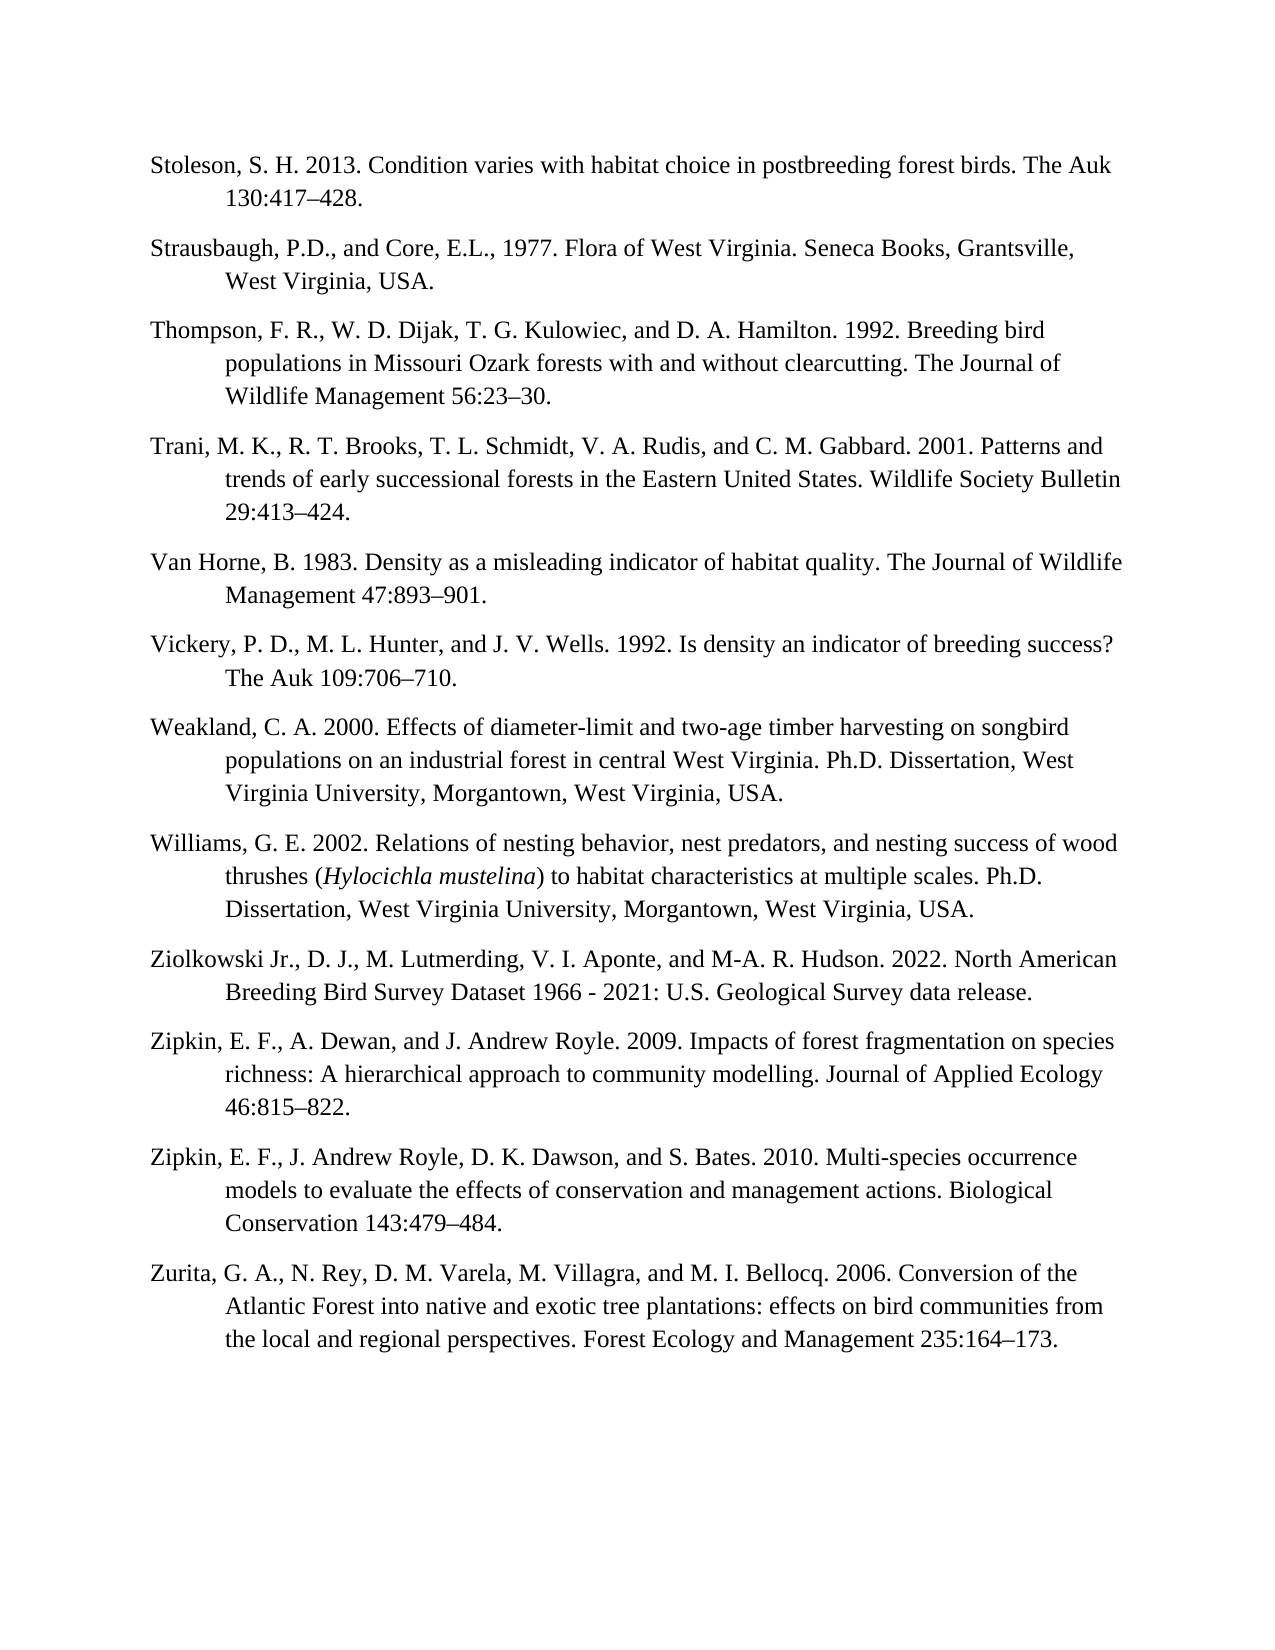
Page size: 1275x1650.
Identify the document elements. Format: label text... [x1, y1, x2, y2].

text Stoleson, S. H. 2013. Condition varies with habitat choice in postbreeding forest birds. The Auk 130:417–428. [150, 150, 1125, 212]
text Van Horne, B. 1983. Density as a misleading indicator of habitat quality. The Journal of Wildlife Management 47:893–901. [150, 547, 1125, 609]
text Zurita, G. A., N. Rey, D. M. Varela, M. Villagra, and M. I. Bellocq. 2006. Conversion of the Atlantic Forest into native and exotic tree plantations: effects on bird communities from the local and regional perspectives. Forest Ecology and Management 235:164–173. [150, 1258, 1125, 1353]
text Thompson, F. R., W. D. Dijak, T. G. Kulowiec, and D. A. Hamilton. 1992. Breeding bird populations in Missouri Ozark forests with and without clearcutting. The Journal of Wildlife Management 56:23–30. [150, 315, 1125, 410]
text Zipkin, E. F., A. Dewan, and J. Andrew Royle. 2009. Impacts of forest fragmentation on species richness: A hierarchical approach to community modelling. Journal of Applied Ecology 46:815–822. [150, 1026, 1125, 1121]
text Vickery, P. D., M. L. Hunter, and J. V. Wells. 1992. Is density an indicator of breeding success? The Auk 109:706–710. [150, 629, 1125, 691]
text Strausbaugh, P.D., and Core, E.L., 1977. Flora of West Virginia. Seneca Books, Grantsville, West Virginia, USA. [150, 233, 1125, 294]
text Zipkin, E. F., J. Andrew Royle, D. K. Dawson, and S. Bates. 2010. Multi-species occurrence models to evaluate the effects of conservation and management actions. Biological Conservation 143:479–484. [150, 1142, 1125, 1237]
text Ziolkowski Jr., D. J., M. Lutmerding, V. I. Aponte, and M-A. R. Hudson. 2022. North American Breeding Bird Survey Dataset 1966 - 2021: U.S. Geological Survey data release. [150, 944, 1125, 1006]
text Weakland, C. A. 2000. Effects of diameter-limit and two-age timber harvesting on songbird populations on an industrial forest in central West Virginia. Ph.D. Dissertation, West Virginia University, Morgantown, West Virginia, USA. [150, 712, 1125, 807]
text Trani, M. K., R. T. Brooks, T. L. Schmidt, V. A. Rudis, and C. M. Gabbard. 2001. Patterns and trends of early successional forests in the Eastern United States. Wildlife Society Bulletin 29:413–424. [150, 431, 1125, 526]
text Williams, G. E. 2002. Relations of nesting behavior, nest predators, and nesting success of wood thrushes (Hylocichla mustelina) to habitat characteristics at multiple scales. Ph.D. Dissertation, West Virginia University, Morgantown, West Virginia, USA. [150, 828, 1125, 923]
